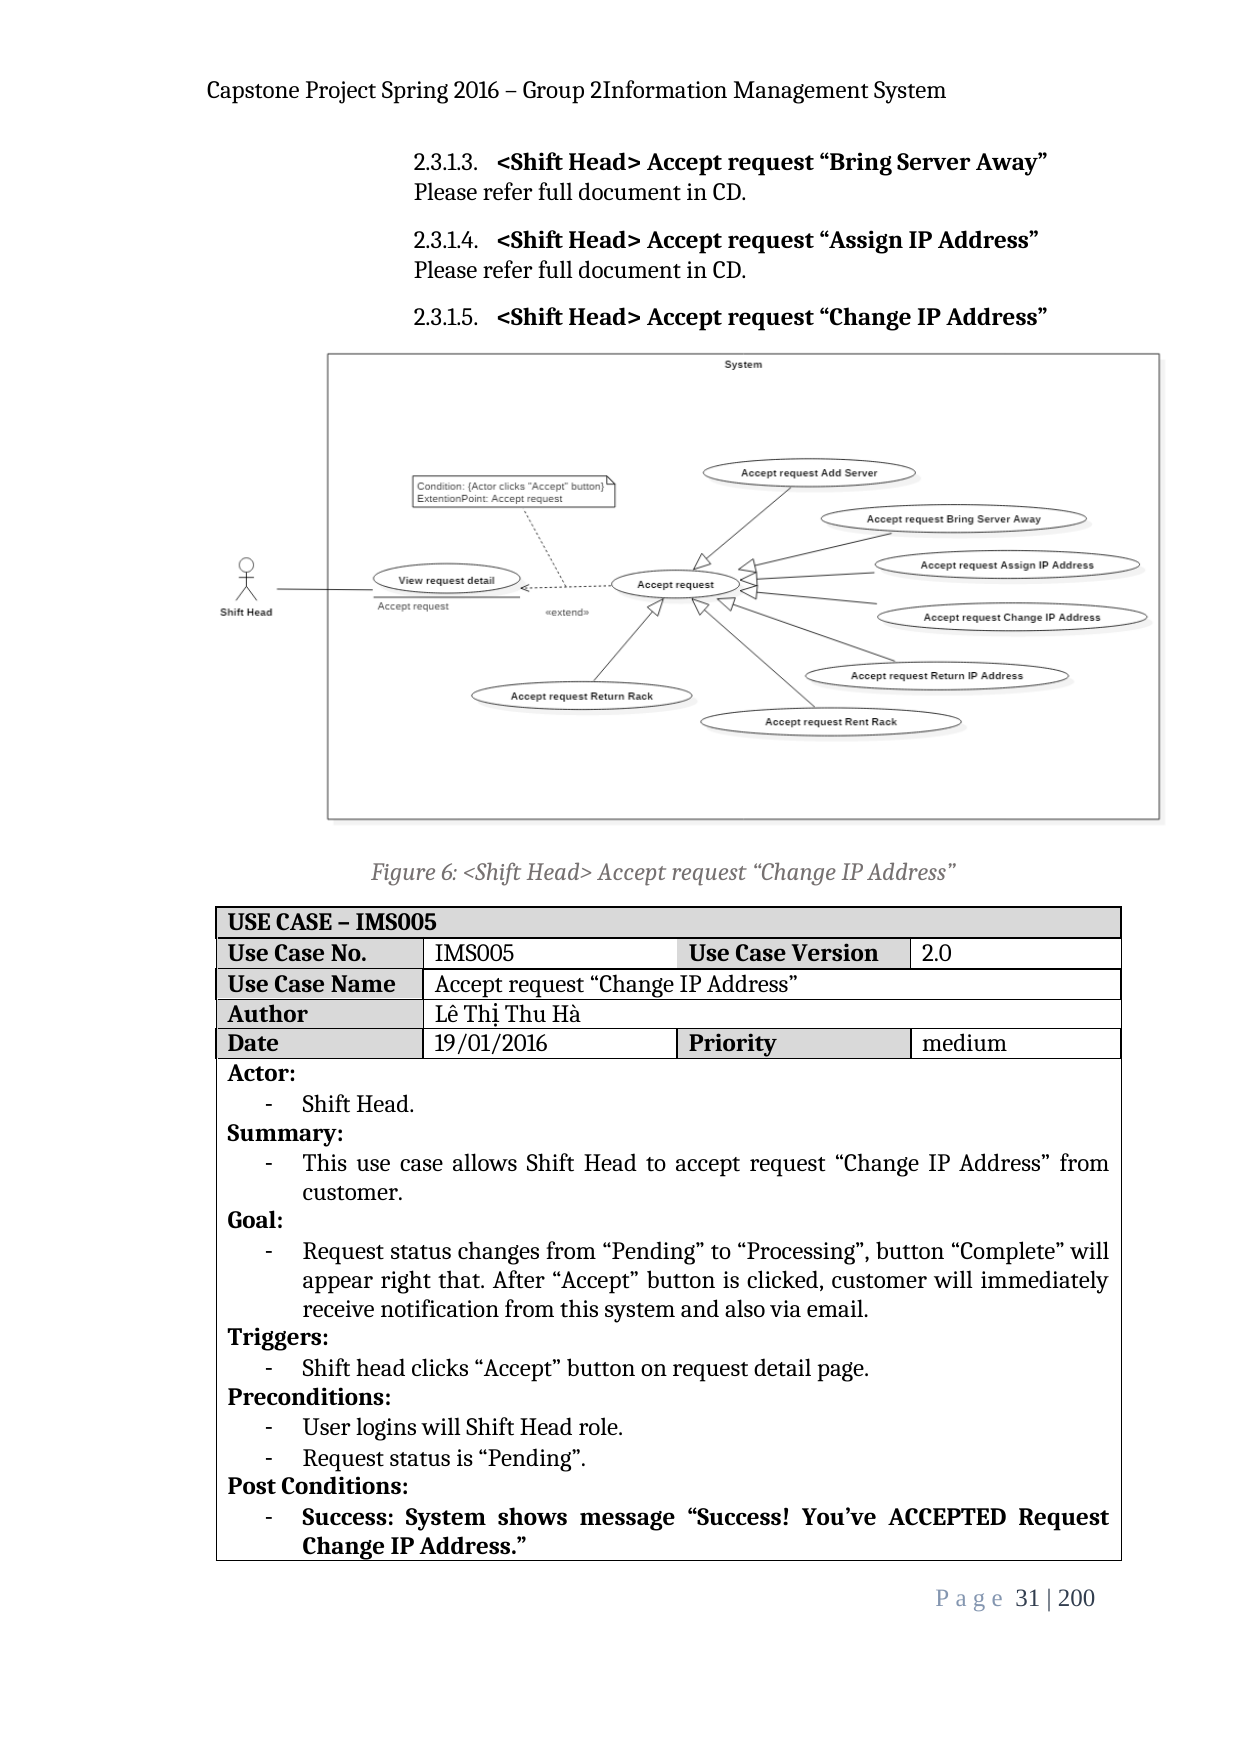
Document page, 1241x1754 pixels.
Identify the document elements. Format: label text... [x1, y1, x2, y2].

table_cell Lê Thị Thu Hà [424, 1000, 1121, 1028]
table_cell Accept request “Change IP Address” [424, 970, 1120, 998]
subtitle <Shift Head> Accept request “Assign IP Address” [413, 226, 1122, 254]
table_cell medium [912, 1029, 1120, 1058]
table_cell 19/01/2016 [424, 1029, 676, 1058]
table_cell Priority [678, 1029, 910, 1058]
table_cell Use Case No. [217, 938, 423, 968]
text Please refer full document in CD. [413, 256, 1122, 284]
subtitle <Shift Head> Accept request “Bring Server Away” [413, 148, 1122, 176]
table_cell 2.0 [911, 939, 1121, 968]
text Figure 6: <Shift Head> Accept request “Change IP Address” [207, 858, 1122, 887]
text Please refer full document in CD. [413, 178, 1122, 207]
table_cell Date [217, 1029, 422, 1058]
picture [206, 333, 1182, 840]
table_header USE CASE – IMS005 [217, 908, 1120, 937]
table_cell IMS005 [424, 939, 677, 968]
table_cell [217, 1059, 1121, 1560]
table_cell Author [217, 1000, 423, 1028]
subtitle <Shift Head> Accept request “Change IP Address” [413, 303, 1122, 332]
table_cell Use Case Version [677, 939, 910, 968]
table_cell Use Case Name [217, 969, 422, 998]
